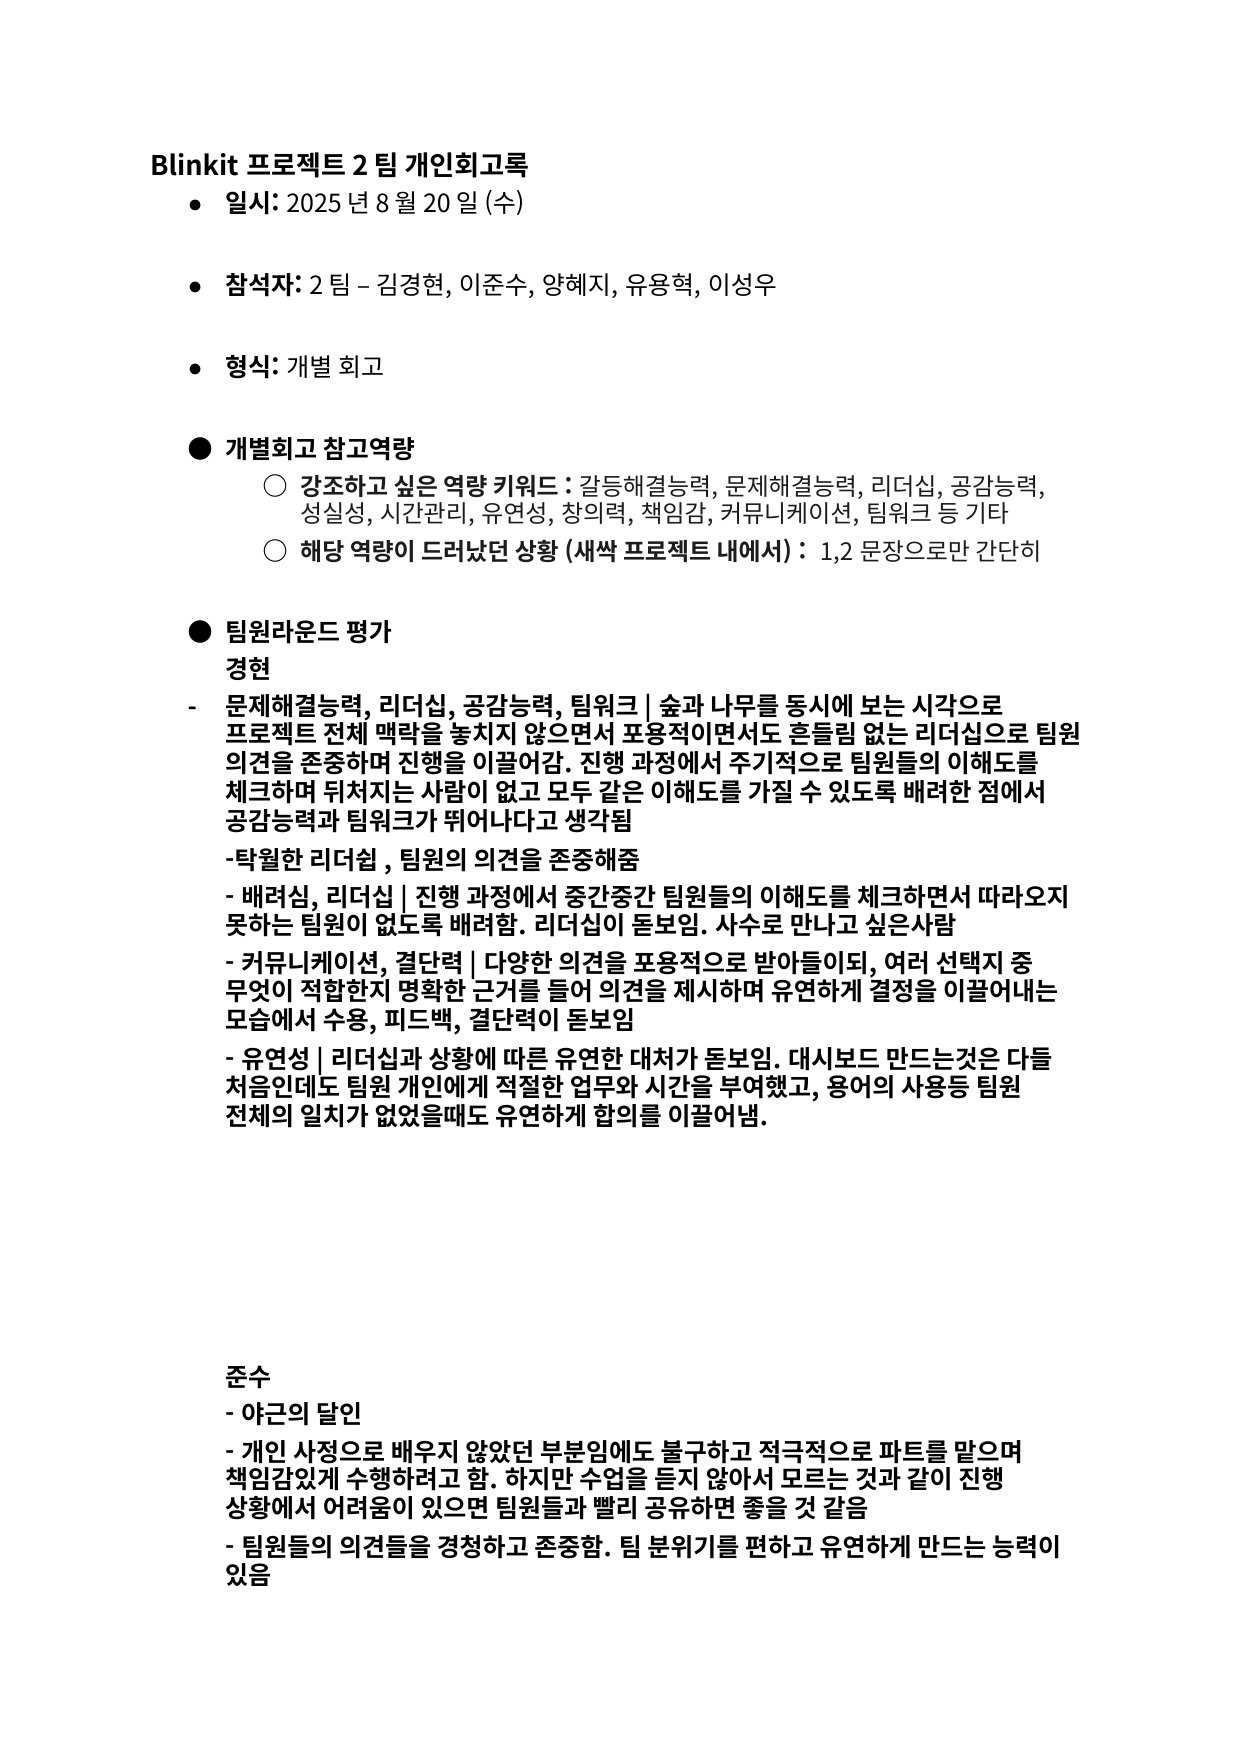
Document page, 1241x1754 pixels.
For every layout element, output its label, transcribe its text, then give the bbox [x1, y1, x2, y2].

list 팀원라운드 평가 [187, 618, 1090, 647]
text - 배려심, 리더십 | 진행 과정에서 중간중간 팀원들의 이해도를 체크하면서 따라오지 못하는 팀원이 없도록 배려함. 리더십이 돋보임. 사수로 만나고 싶은사람 [225, 883, 1090, 941]
list 강조하고 싶은 역량 키워드 : 갈등해결능력, 문제해결능력, 리더십, 공감능력, 성실성, 시간관리, 유연성, 창의력, 책임감, 커뮤니케이션, 팀워크 등 기타 [262, 473, 1090, 529]
text - 야근의 달인 [225, 1401, 1090, 1430]
subtitle Blinkit 프로젝트 2팀 개인회고록 [150, 150, 1090, 181]
list 문제해결능력, 리더십, 공감능력, 팀워크 | 숲과 나무를 동시에 보는 시각으로 프로젝트 전체 맥락을 놓치지 않으면서 포용적이면서도 흔들림 없는 리더십으로 팀원 의견을 존중하며 진행을 이끌어감. 진행 과정에서 주기적으로 팀원들의 이해도를 체크하며 뒤처지는 사람이 없고 모두 같은 이해도를 가질 수 있도록 배려한 점에서 공감능력과 팀워크가 뛰어나다고 생각됨 [187, 693, 1090, 838]
list 개별회고 참고역량 [187, 435, 1090, 464]
text - 유연성 | 리더십과 상황에 따른 유연한 대처가 돋보임. 대시보드 만드는것은 다들 처음인데도 팀원 개인에게 적절한 업무와 시간을 부여했고, 용어의 사용등 팀원 전체의 일치가 없었을때도 유연하게 합의를 이끌어냄. [225, 1045, 1090, 1132]
list 해당 역량이 드러났던 상황 (새싹 프로젝트 내에서) : 1,2 문장으로만 간단히 [262, 538, 1090, 567]
list 일시: 2025년 8월 20일 (수) [187, 190, 1090, 219]
list 참석자: 2팀 – 김경현, 이준수, 양혜지, 유용혁, 이성우 [187, 272, 1090, 301]
text 준수 [225, 1363, 1090, 1392]
text 경현 [225, 655, 1090, 684]
text - 커뮤니케이션, 결단력 | 다양한 의견을 포용적으로 받아들이되, 여러 선택지 중 무엇이 적합한지 명확한 근거를 들어 의견을 제시하며 유연하게 결정을 이끌어내는 모습에서 수용, 피드백, 결단력이 돋보임 [225, 950, 1090, 1037]
list 형식: 개별 회고 [187, 353, 1090, 382]
text - 개인 사정으로 배우지 않았던 부분임에도 불구하고 적극적으로 파트를 맡으며 책임감있게 수행하려고 함. 하지만 수업을 듣지 않아서 모르는 것과 같이 진행 상황에서 어려움이 있으면 팀원들과 빨리 공유하면 좋을 것 같음 [225, 1438, 1090, 1525]
text - 팀원들의 의견들을 경청하고 존중함. 팀 분위기를 편하고 유연하게 만드는 능력이 있음 [225, 1533, 1090, 1592]
text -탁월한 리더쉽 , 팀원의 의견을 존중해줌 [225, 846, 1090, 875]
